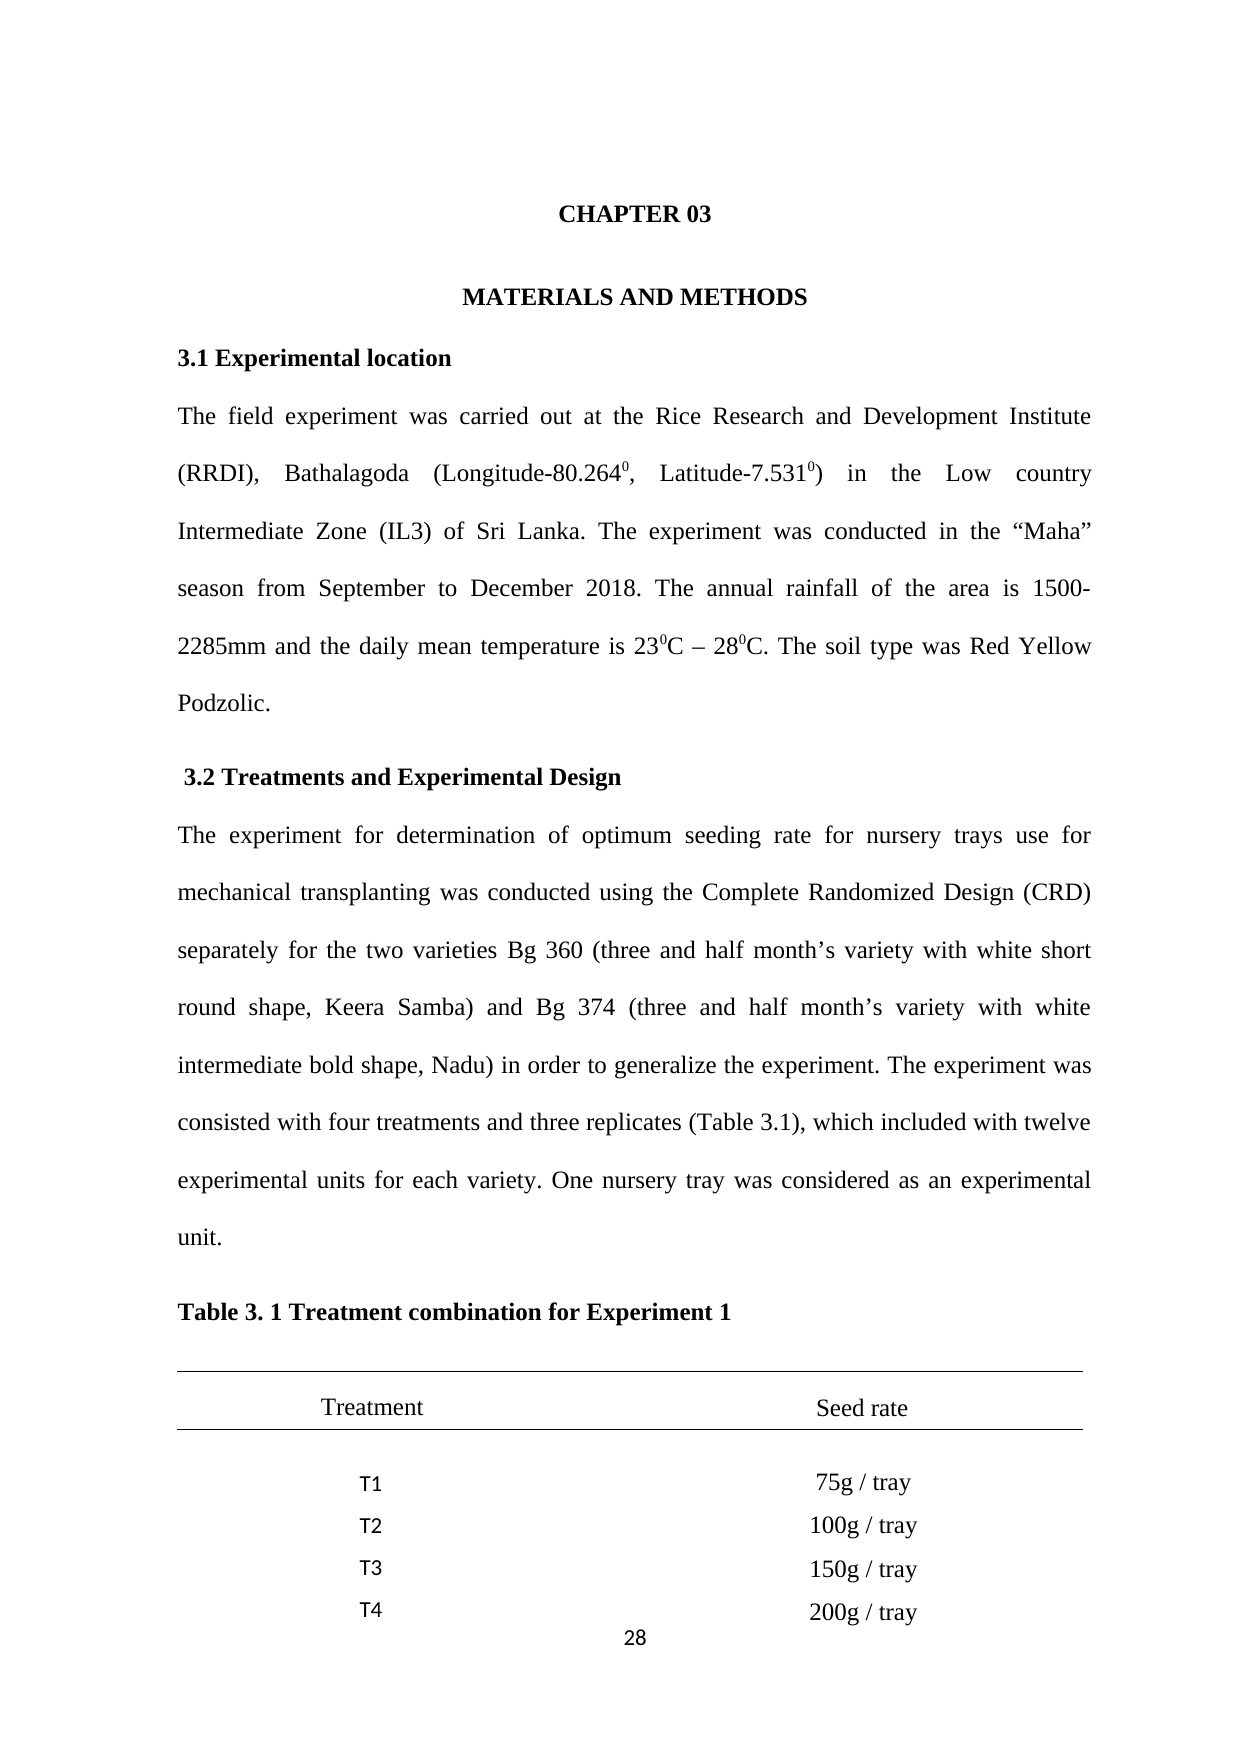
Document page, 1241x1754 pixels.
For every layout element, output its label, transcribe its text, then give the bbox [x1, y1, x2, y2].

table_header [177, 1372, 1083, 1429]
subtitle MATERIALS AND METHODS [177, 282, 1092, 310]
subtitle 3.1 Experimental location [177, 343, 1092, 372]
subtitle CHAPTER 03 [177, 199, 1092, 228]
text The field experiment was carried out at the Rice Research and Development Institute (RRDI), Bathalagoda (Longitude-80.2640, Latitude-7.5310) in the Low country Intermediate Zone (IL3) of Sri Lanka. The experiment was conducted in the “Maha” season from September to December 2018. The annual rainfall of the area is 1500-2285mm and the daily mean temperature is 230C – 280C. The soil type was Red Yellow Podzolic. [177, 401, 1092, 717]
text The experiment for determination of optimum seeding rate for nursery trays use for mechanical transplanting was conducted using the Complete Randomized Design (CRD) separately for the two varieties Bg 360 (three and half month’s variety with white short round shape, Keera Samba) and Bg 374 (three and half month’s variety with white intermediate bold shape, Nadu) in order to generalize the experiment. The experiment was consisted with four treatments and three replicates (Table 3.1), which included with twelve experimental units for each variety. One nursery tray was considered as an experimental unit. [177, 820, 1092, 1251]
subtitle 3.2 Treatments and Experimental Design [177, 762, 1092, 791]
